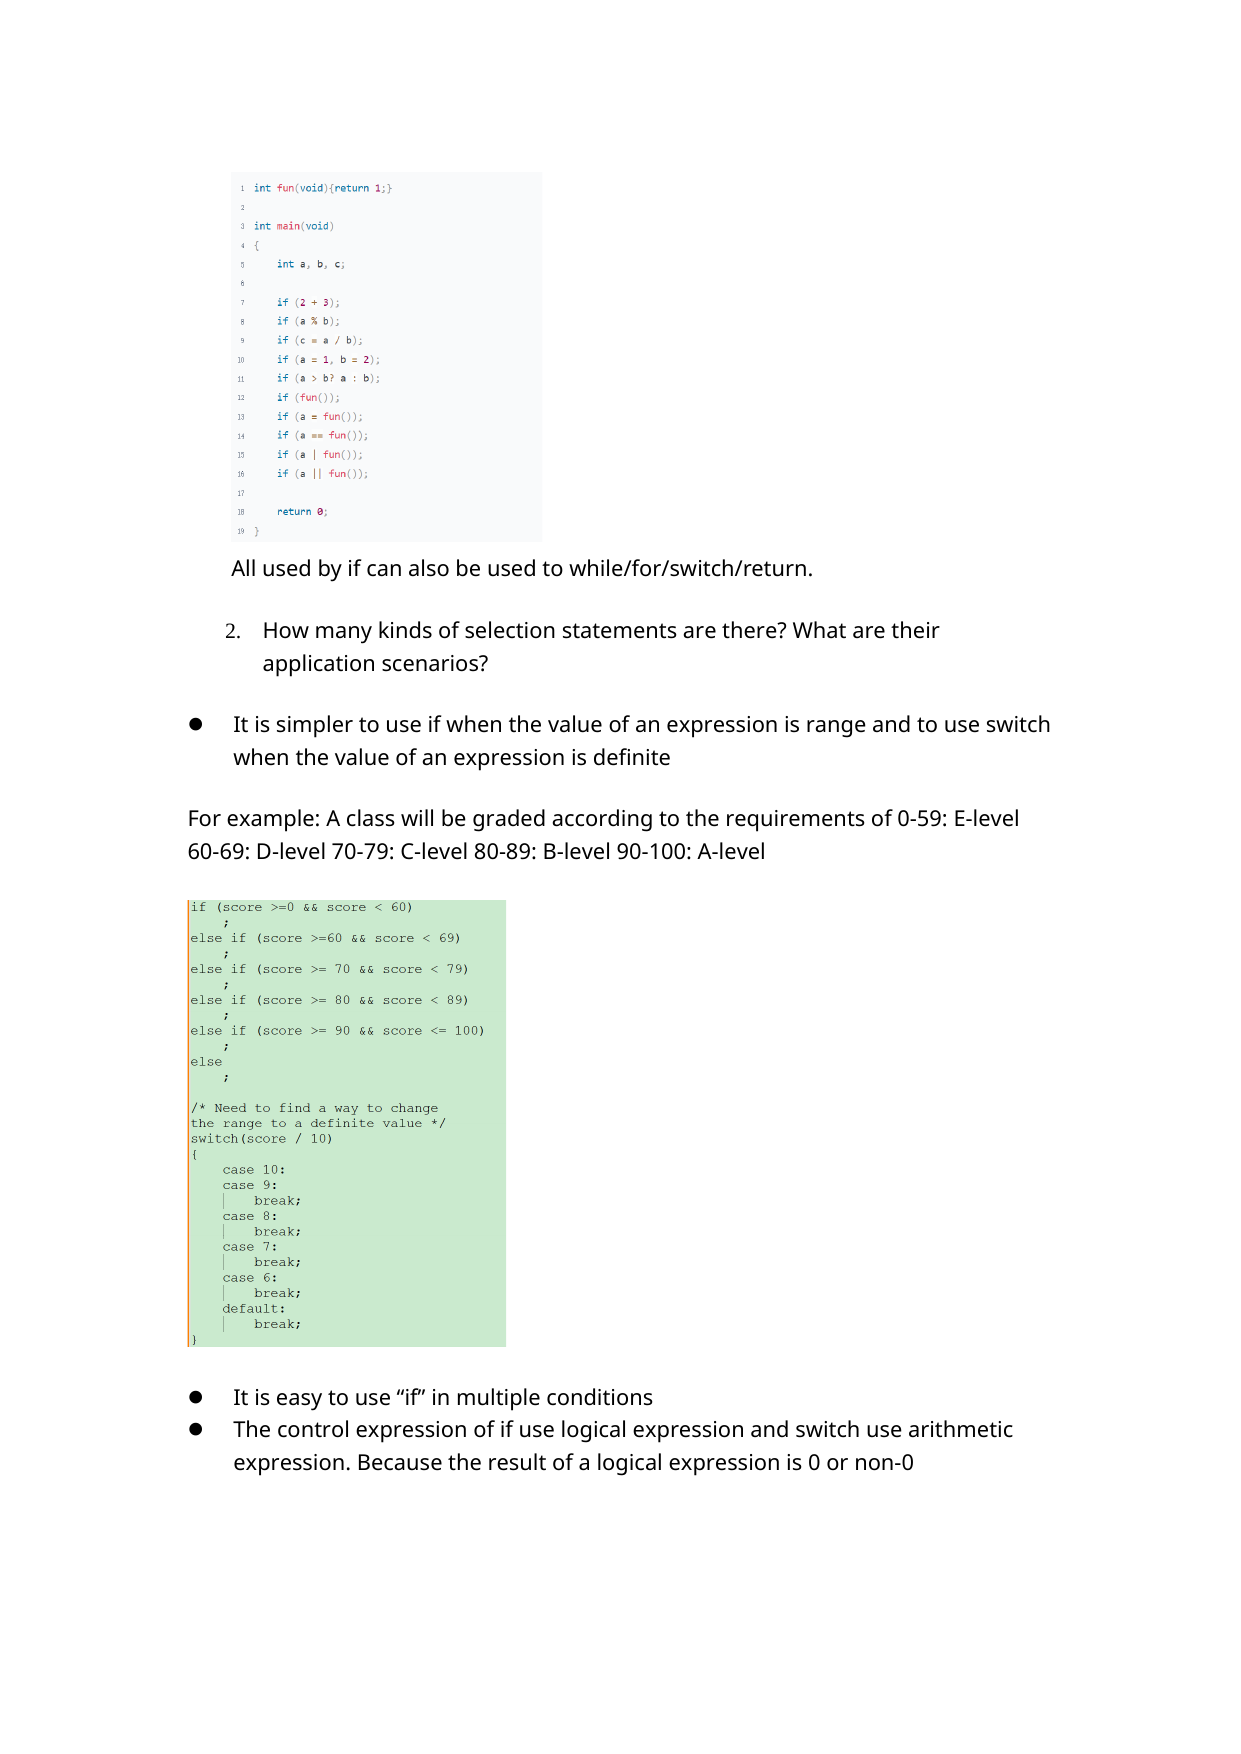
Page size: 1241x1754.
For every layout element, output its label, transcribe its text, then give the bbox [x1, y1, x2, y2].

list The control expression of if use logical expression and switch use arithmetic expression. Because the result of a logical expression is 0 or non-0 [187, 1413, 1053, 1478]
text All used by if can also be used to while/for/switch/return. [187, 552, 1053, 584]
list It is easy to use “if” in multiple conditions [187, 1380, 1053, 1413]
picture [187, 900, 507, 1347]
list How many kinds of selection statements are there? What are their application scenarios? [225, 614, 1053, 679]
list It is simpler to use if when the value of an expression is range and to use switch when the value of an expression is definite [187, 708, 1053, 773]
text For example: A class will be graded according to the requirements of 0-59: E-level 60-69: D-level 70-79: C-level 80-89: B-level 90-100: A-level [187, 802, 1053, 867]
picture [231, 172, 543, 542]
